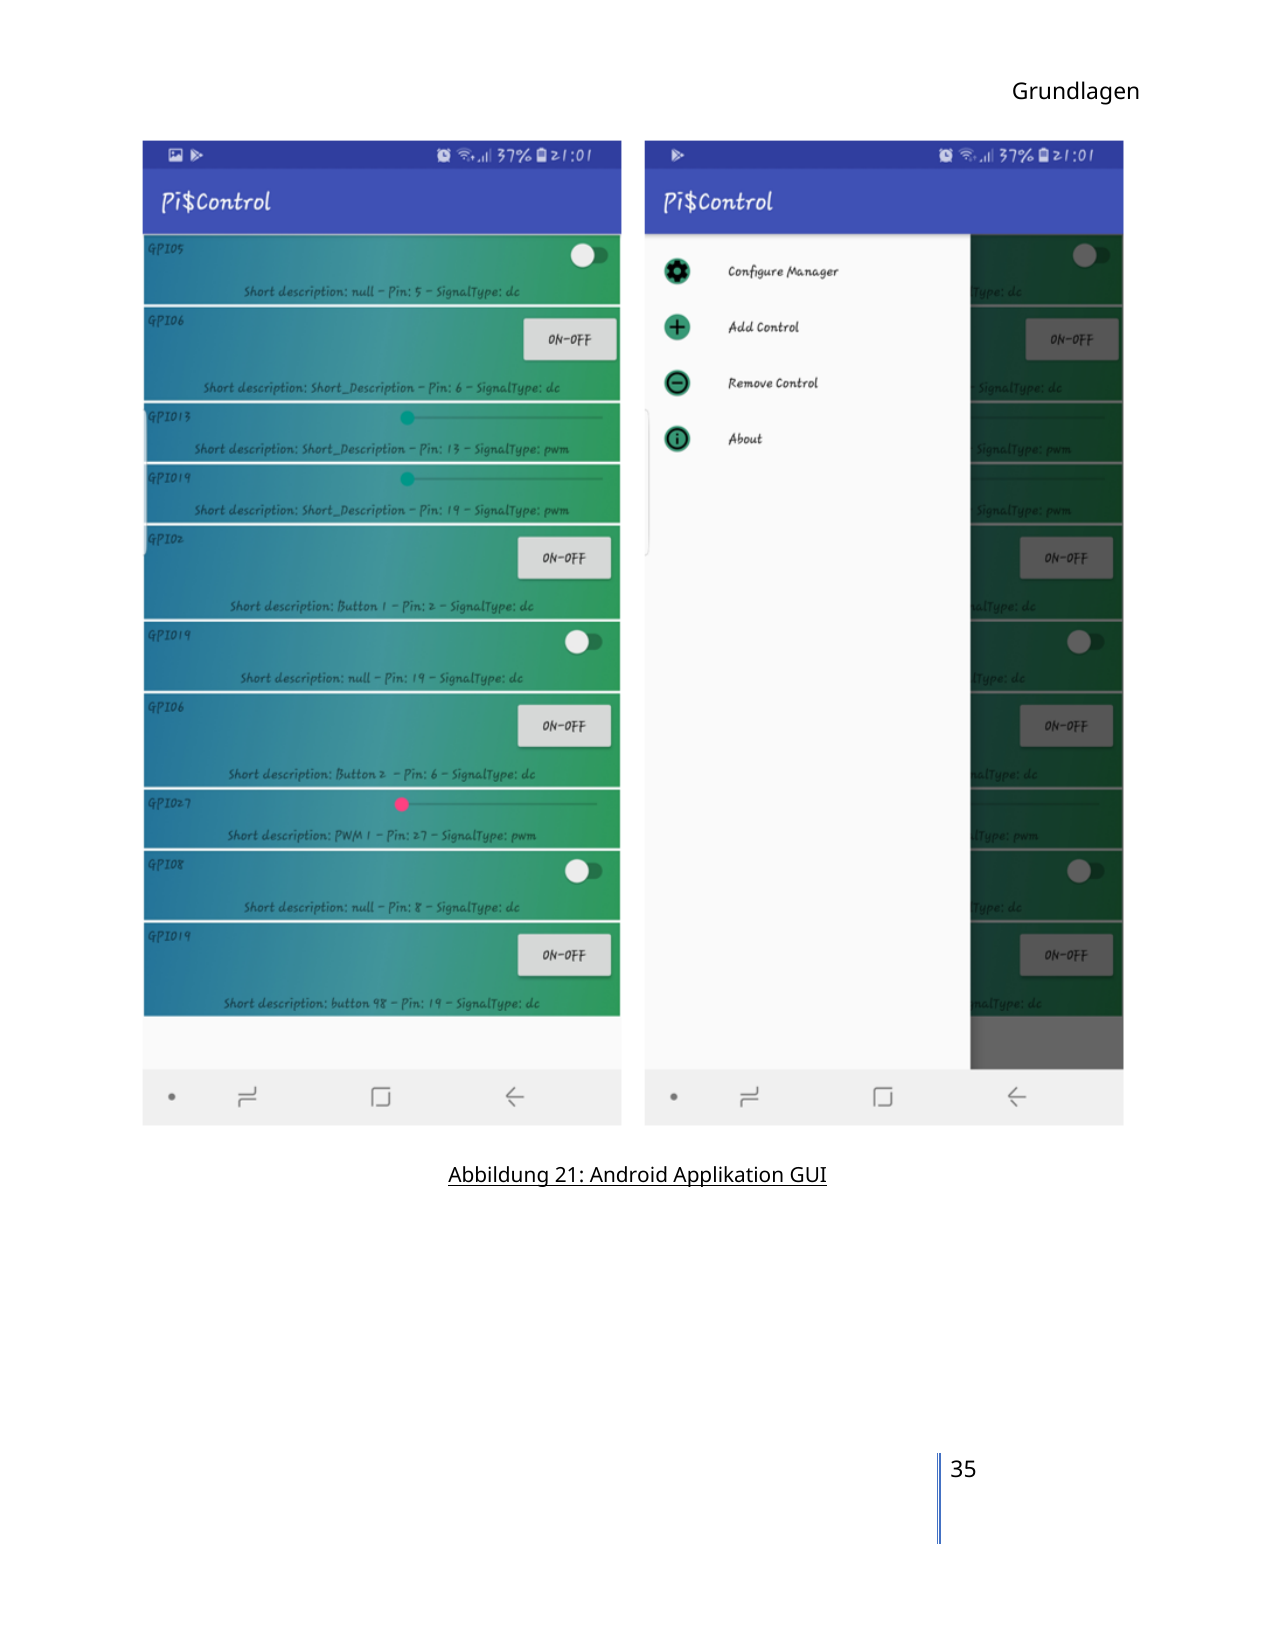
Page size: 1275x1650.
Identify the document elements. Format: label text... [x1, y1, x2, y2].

picture [134, 135, 1131, 1129]
